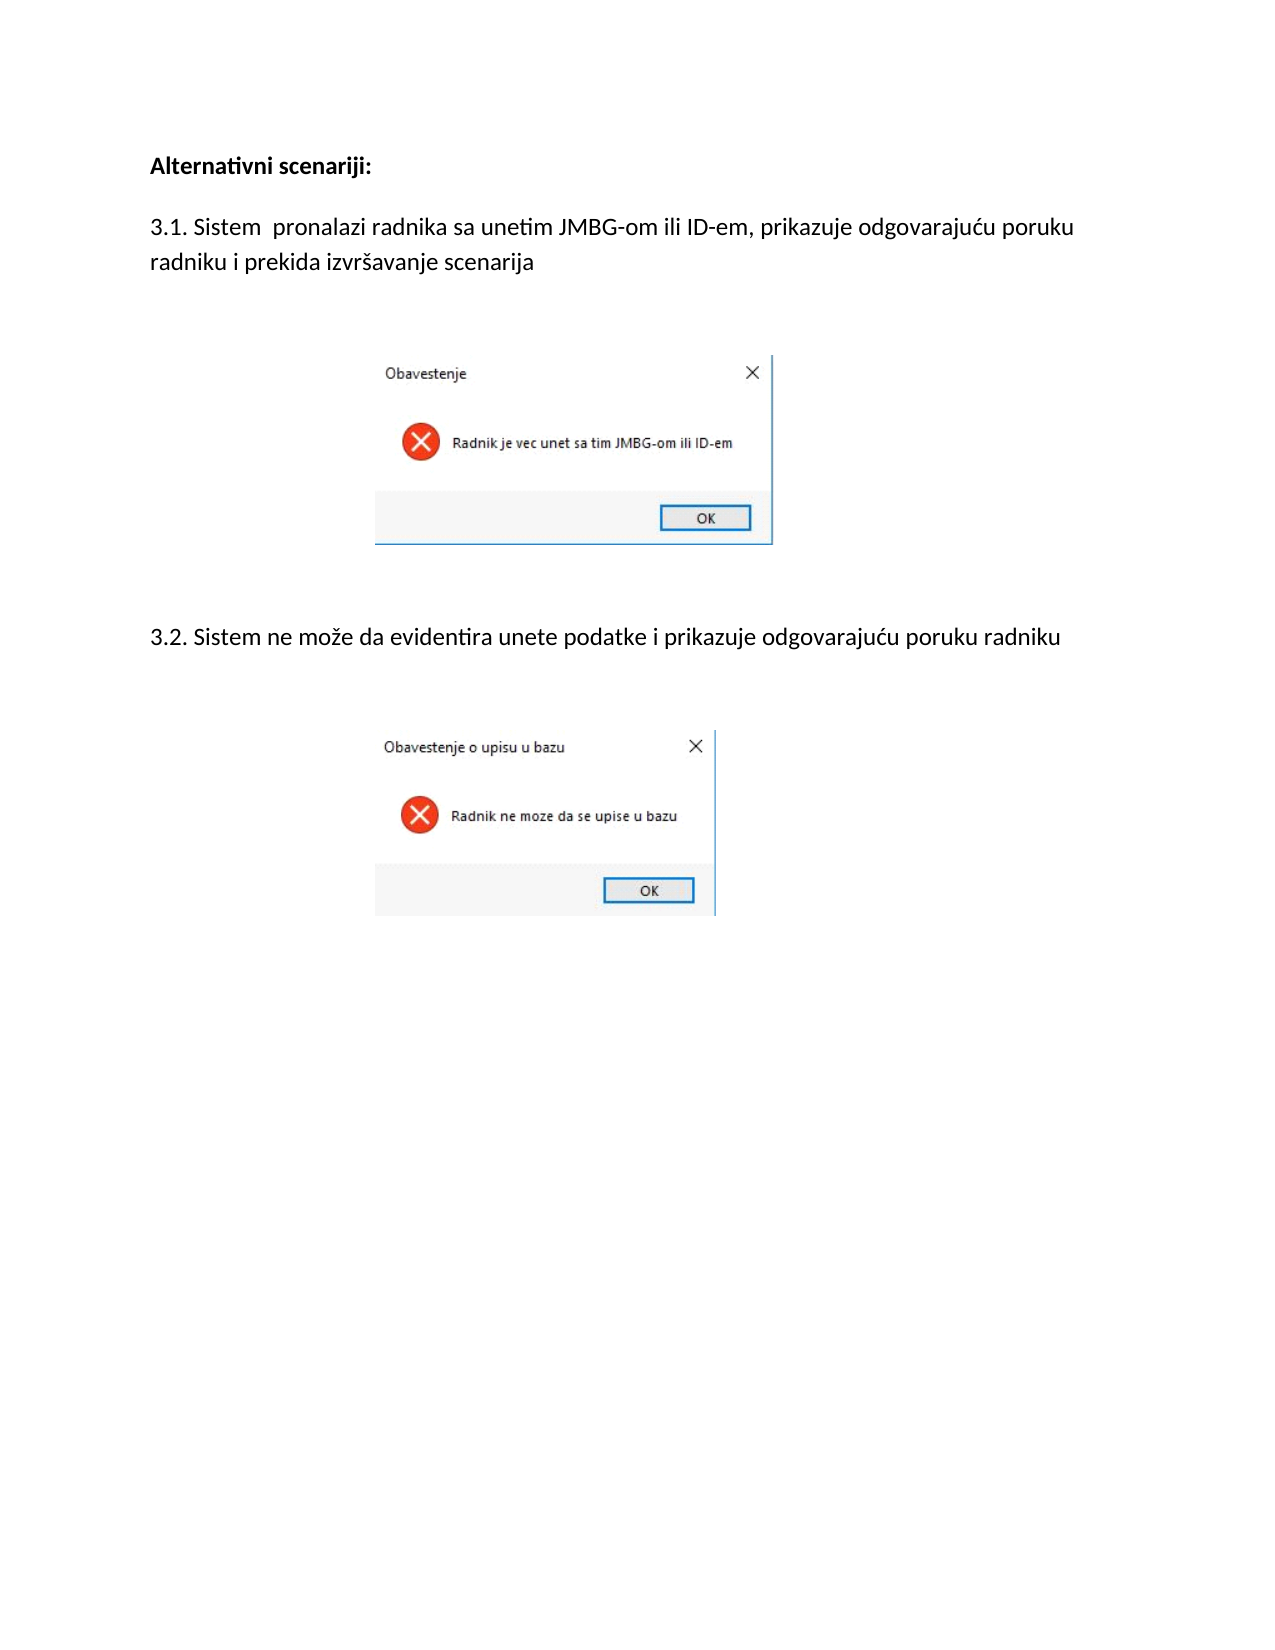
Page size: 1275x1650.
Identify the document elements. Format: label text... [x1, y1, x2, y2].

text Alternativni scenariji: [150, 150, 1125, 181]
picture [375, 730, 716, 916]
text 3.1. Sistem pronalazi radnika sa unetim JMBG-om ili ID-em, prikazuje odgovarajuću poruku radniku i prekida izvršavanje scenarija [150, 211, 1125, 277]
text 3.2. Sistem ne može da evidentira unete podatke i prikazuje odgovarajuću poruku radniku [150, 621, 1125, 651]
picture [375, 355, 774, 545]
